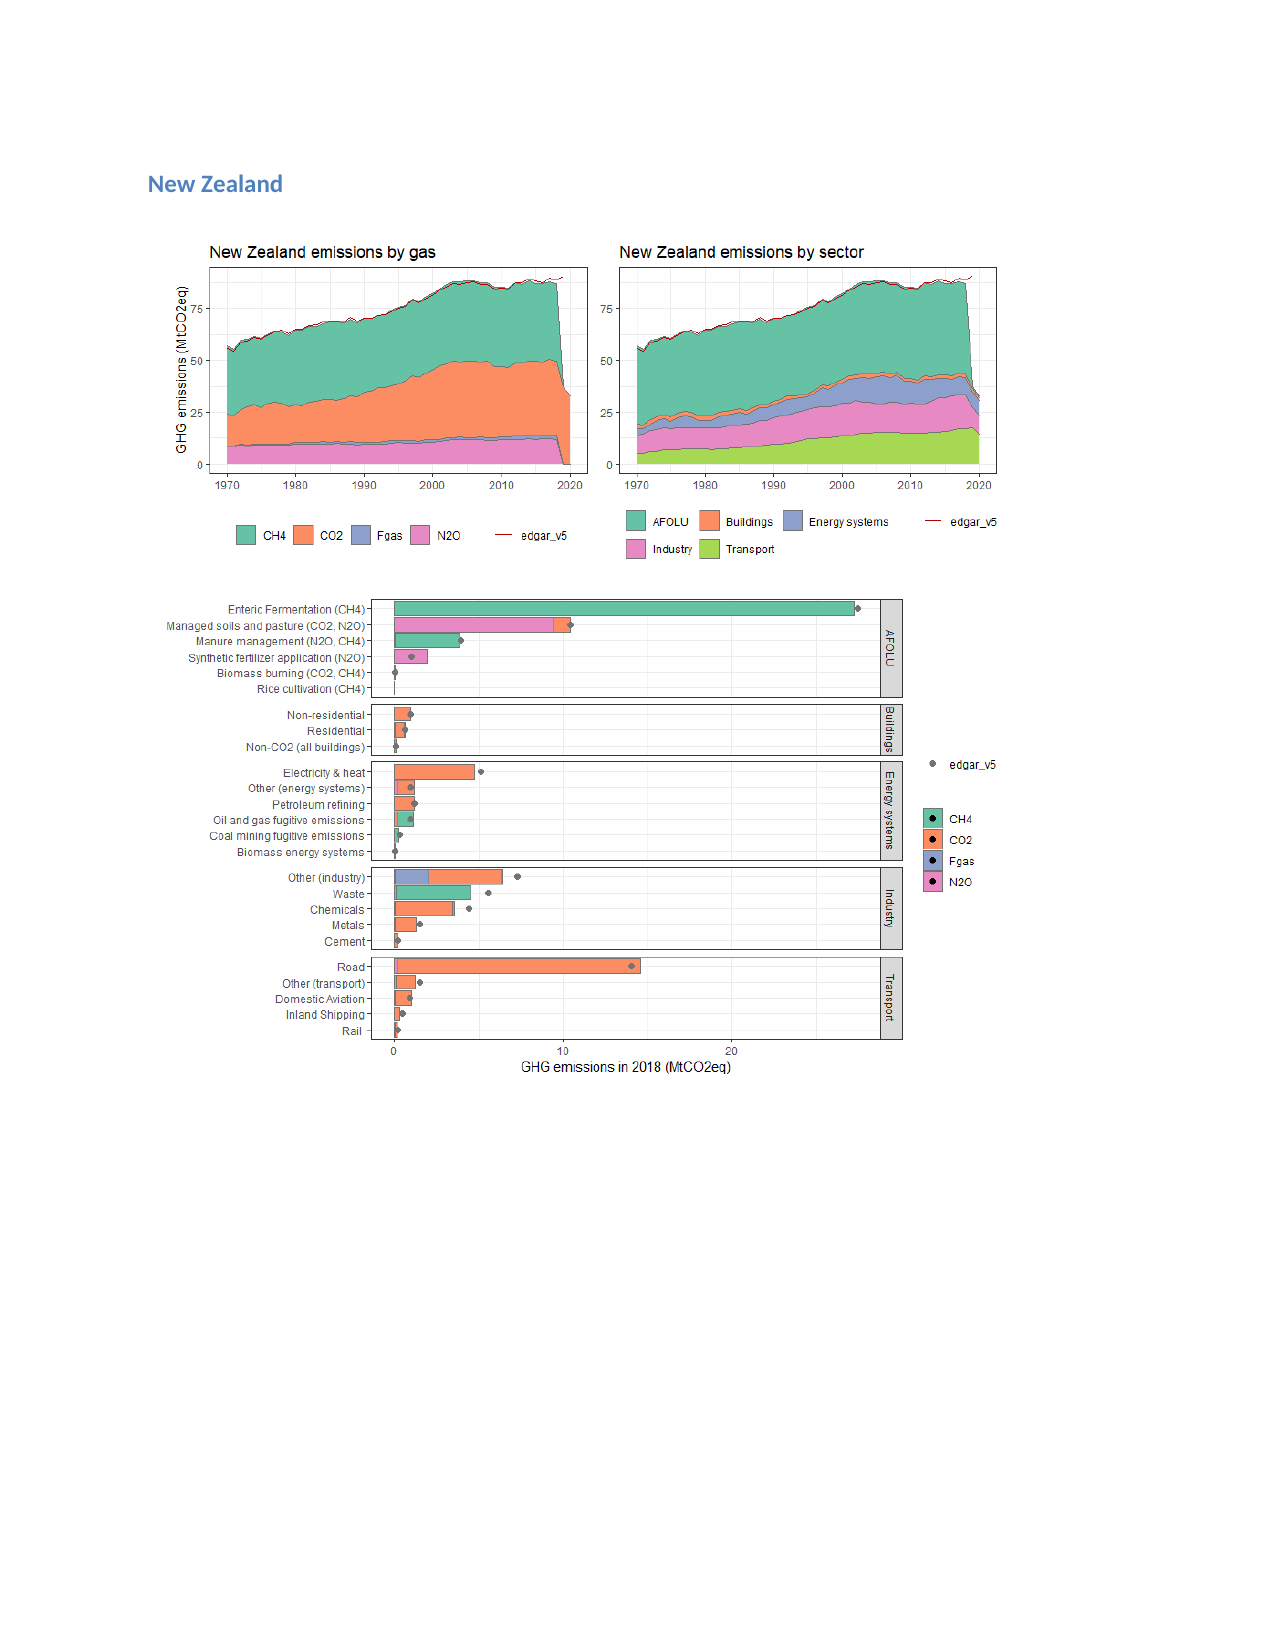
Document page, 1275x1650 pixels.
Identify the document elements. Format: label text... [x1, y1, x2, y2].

subtitle New Zealand [148, 168, 1127, 199]
picture [147, 217, 1023, 1093]
